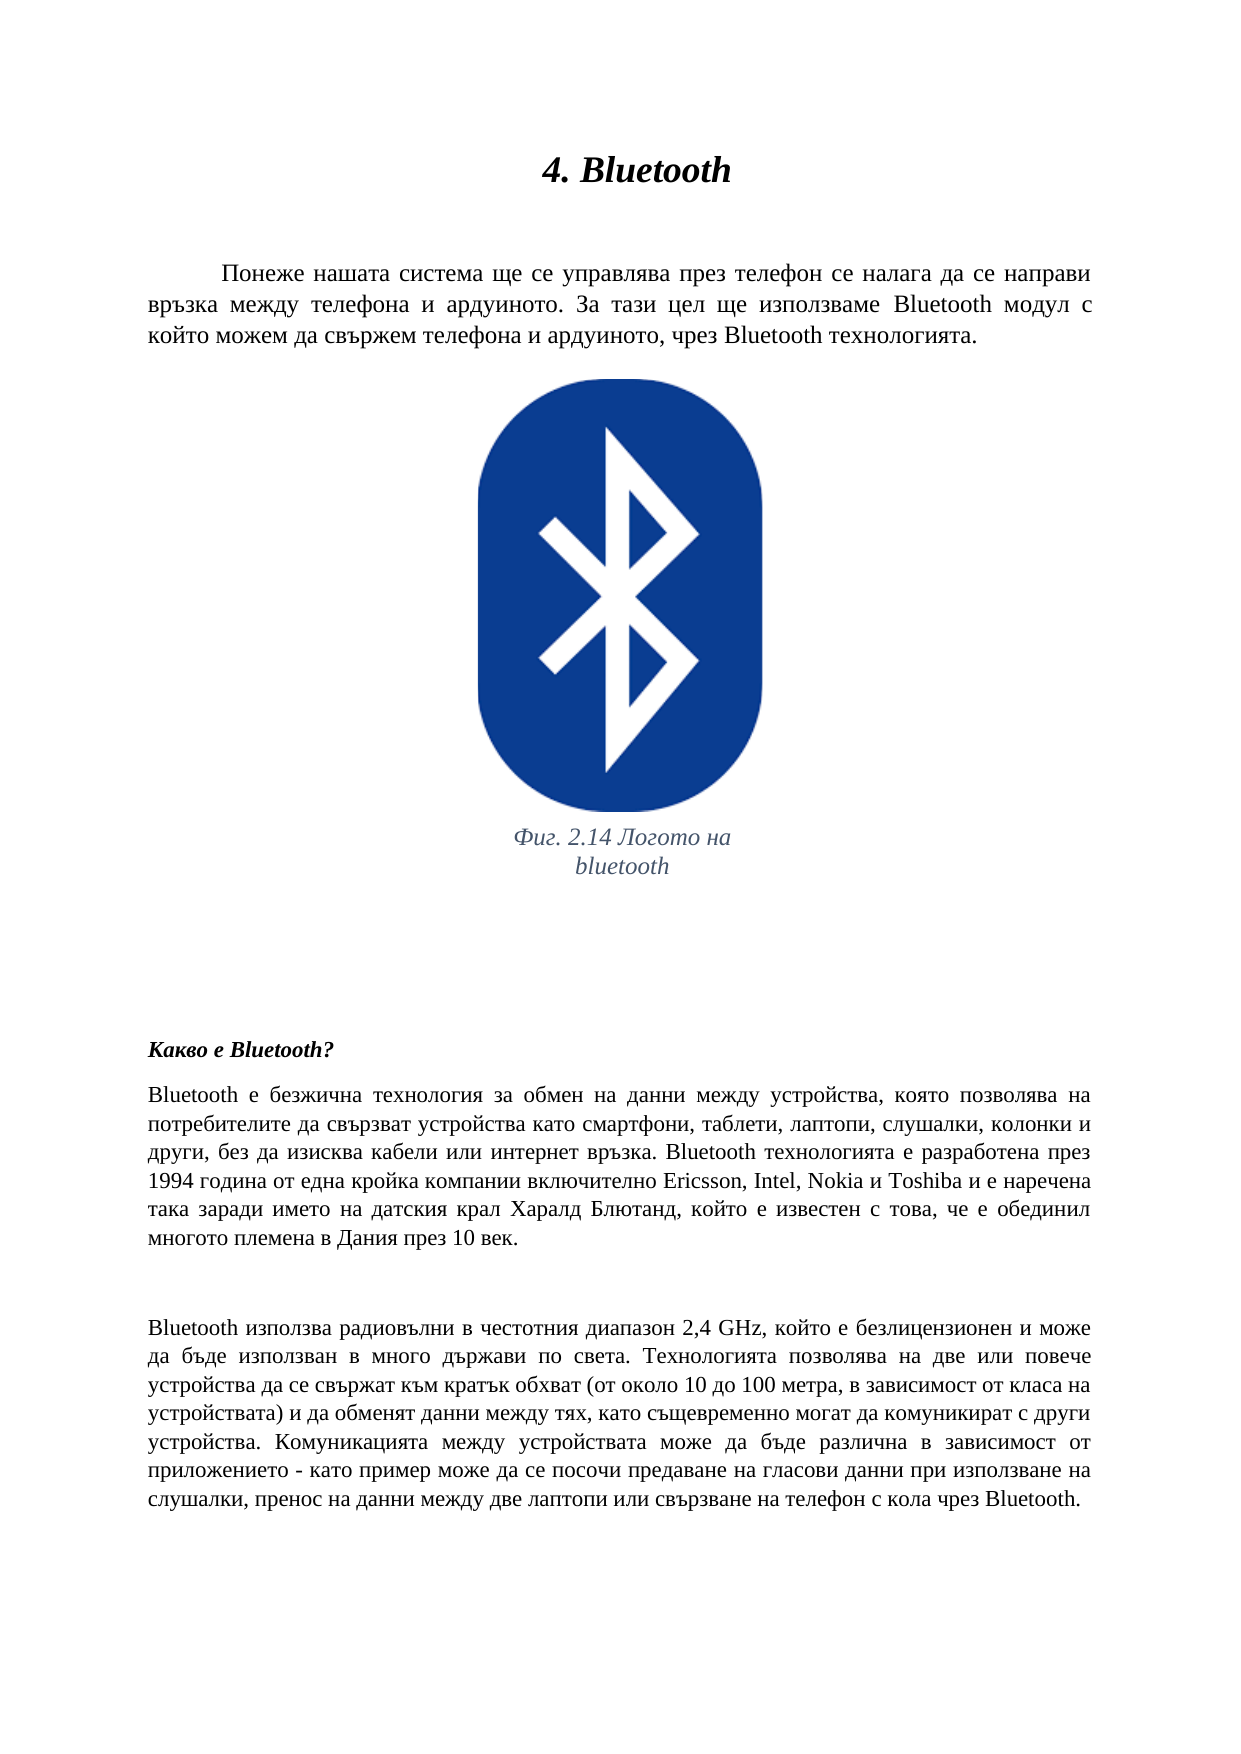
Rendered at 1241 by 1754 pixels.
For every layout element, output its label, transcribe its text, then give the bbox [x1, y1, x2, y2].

text Bluetooth е безжична технология за обмен на данни между устройства, която позволява на потребителите да свързват устройства като смартфони, таблети, лаптопи, слушалки, колонки и други, без да изисква кабели или интернет връзка. Bluetooth технологията е разработена през 1994 година от една кройка компании включително Ericsson, Intel, Nokia и Toshiba и е наречена така заради името на датския крал Харалд Блютанд, който е известен с това, че е обединил многото племена в Дания през 10 век. [148, 1082, 1093, 1250]
text Понеже нашата система ще се управлява през телефон се налага да се направи връзка между телефона и ардуиното. За тази цел ще използваме Bluetooth модул с който можем да свържем телефона и ардуиното, чрез Bluetooth технологията. [148, 258, 1093, 349]
text Какво е Bluetooth? [148, 1036, 1093, 1063]
text Bluetooth използва радиовълни в честотния диапазон 2,4 GHz, който е безлицензионен и може да бъде използван в много държави по света. Технологията позволява на две или повече устройства да се свържат към кратък обхват (от около 10 до 100 метра, в зависимост от класа на устройствата) и да обменят данни между тях, като същевременно могат да комуникират с други устройства. Комуникацията между устройствата може да бъде различна в зависимост от приложението - като пример може да се посочи предаване на гласови данни при използване на слушалки, пренос на данни между две лаптопи или свързване на телефон с кола чрез Bluetooth. [148, 1314, 1093, 1511]
list Bluetooth [185, 148, 1093, 191]
picture [477, 379, 763, 812]
